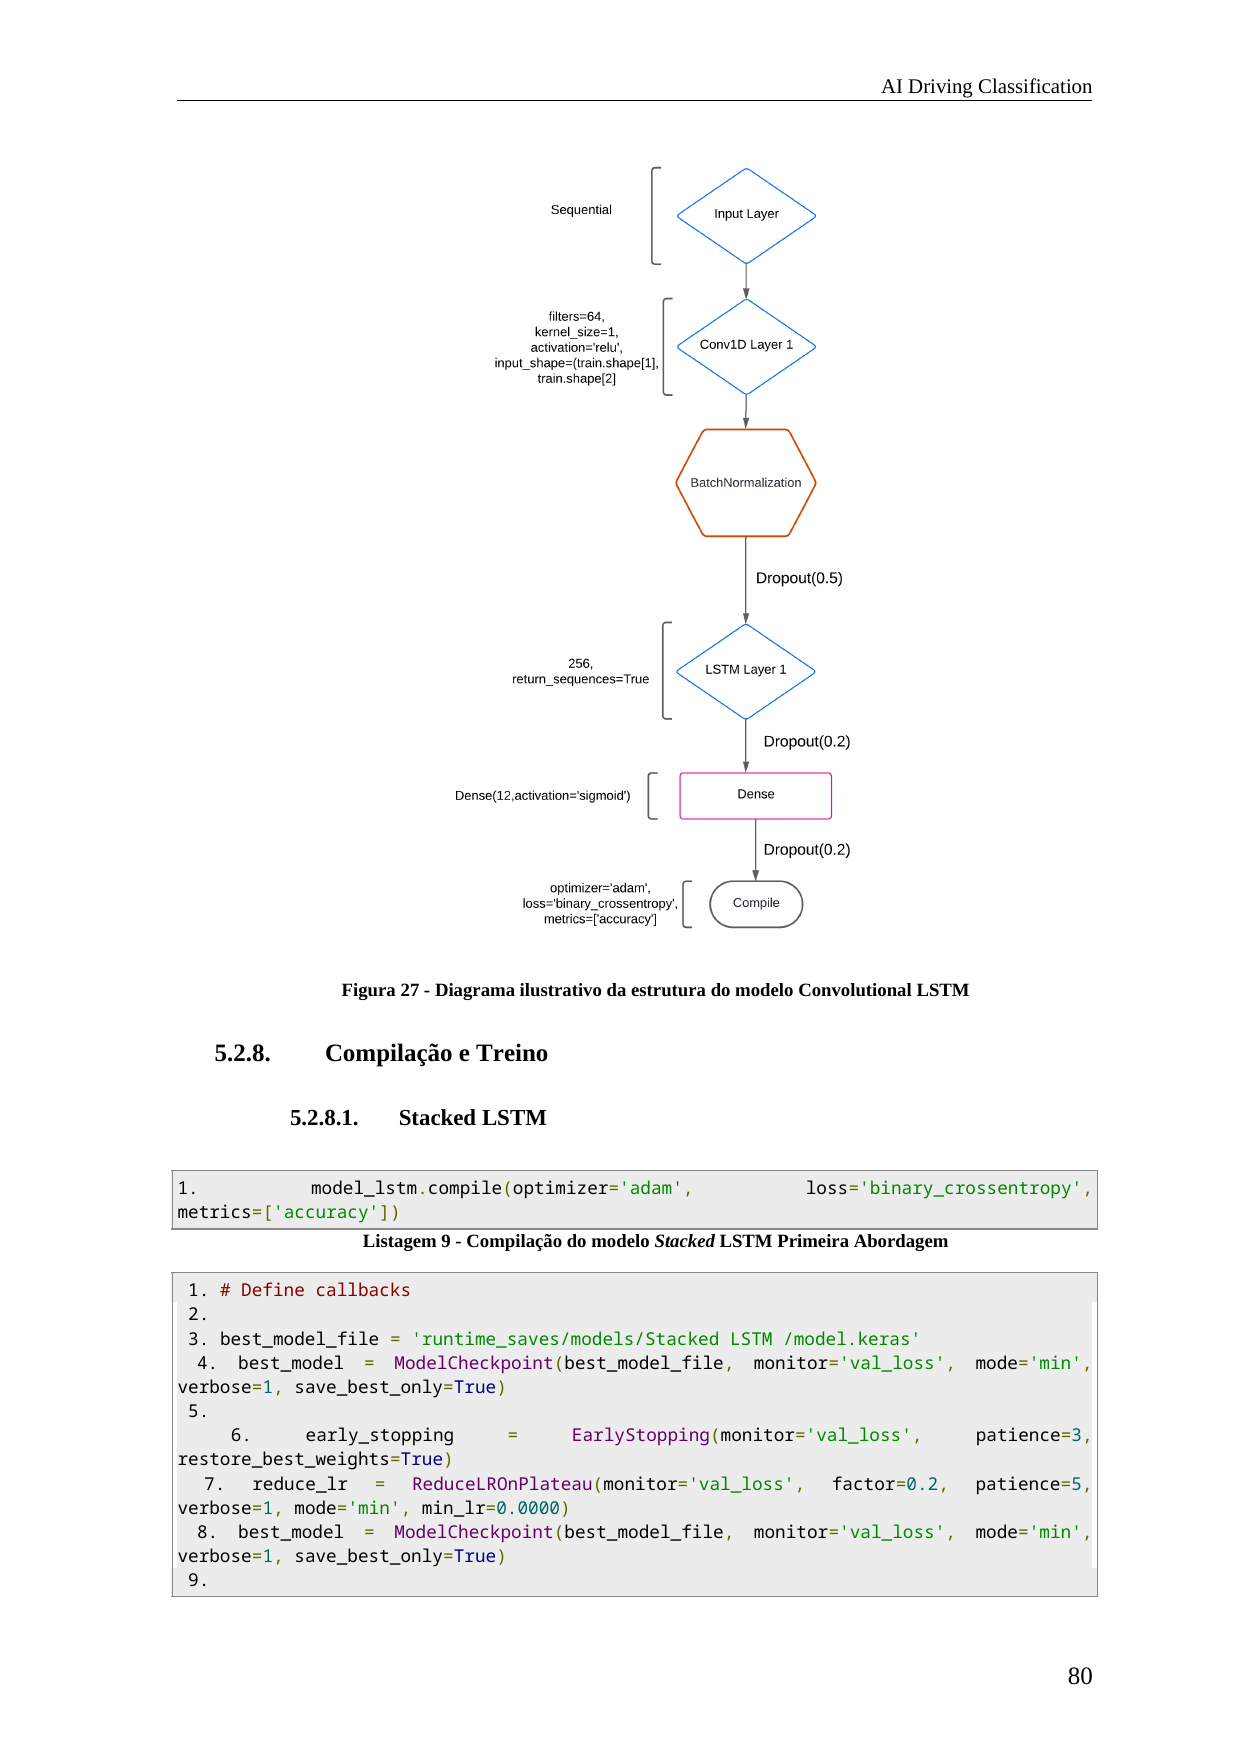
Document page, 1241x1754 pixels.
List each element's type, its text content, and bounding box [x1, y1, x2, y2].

text 5. [177, 1398, 1092, 1423]
text 7. reduce_lr = ReduceLROnPlateau(monitor='val_loss', factor=0.2, patience=5, verbose=1, mode='min', min_lr=0.0000) [177, 1471, 1092, 1519]
subtitle Compilação e Treino [214, 1038, 1092, 1067]
text Listagem 9 - Compilação do modelo Stacked LSTM Primeira Abordagem [177, 1230, 1092, 1251]
text 1. model_lstm.compile(optimizer='adam', loss='binary_crossentropy', metrics=['accuracy']) [173, 1171, 1097, 1228]
text 3. best_model_file = 'runtime_saves/models/Stacked LSTM /model.keras' [177, 1326, 1092, 1350]
text 9. [173, 1562, 1097, 1596]
text 8. best_model = ModelCheckpoint(best_model_file, monitor='val_loss', mode='min', verbose=1, save_best_only=True) [177, 1519, 1092, 1562]
text 4. best_model = ModelCheckpoint(best_model_file, monitor='val_loss', mode='min', verbose=1, save_best_only=True) [177, 1350, 1092, 1398]
subtitle Stacked LSTM [290, 1104, 1092, 1131]
text Figura 27 - Diagrama ilustrativo da estrutura do modelo Convolutional LSTM [177, 979, 1092, 1001]
text 1. # Define callbacks [173, 1273, 1097, 1302]
picture [445, 147, 866, 944]
text 6. early_stopping = EarlyStopping(monitor='val_loss', patience=3, restore_best_weights=True) [177, 1423, 1092, 1471]
text 2. [177, 1302, 1092, 1326]
